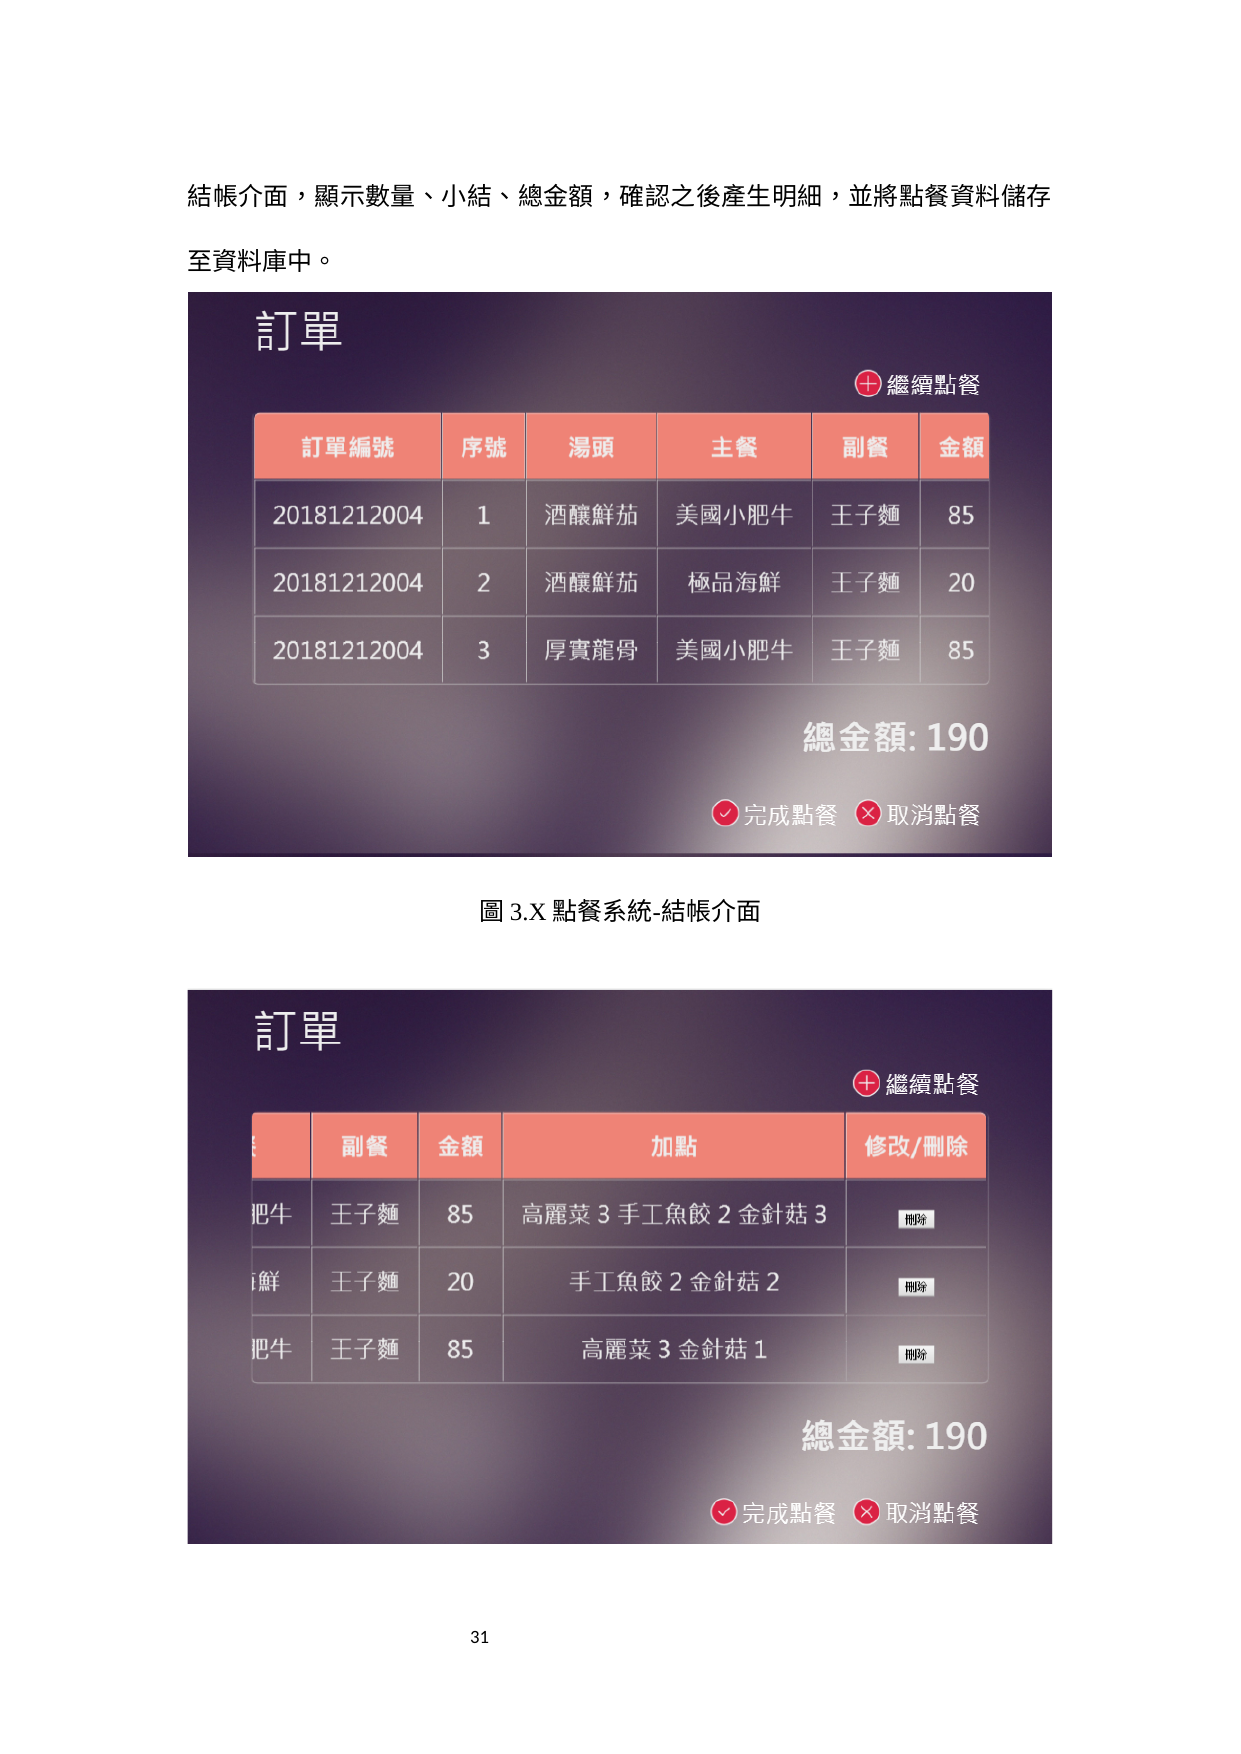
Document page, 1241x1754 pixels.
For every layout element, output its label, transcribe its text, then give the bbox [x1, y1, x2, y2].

text 圖3.X 點餐系統-結帳介面 [187, 877, 1053, 942]
text 圖3.18 點餐系統-加點選擇介面結帳介面，顯示數量、小結、總金額，確認之後產生明細，並將點餐資料儲存至資料庫中。 [187, 162, 1053, 292]
picture [187, 292, 1052, 857]
picture [187, 988, 1053, 1544]
